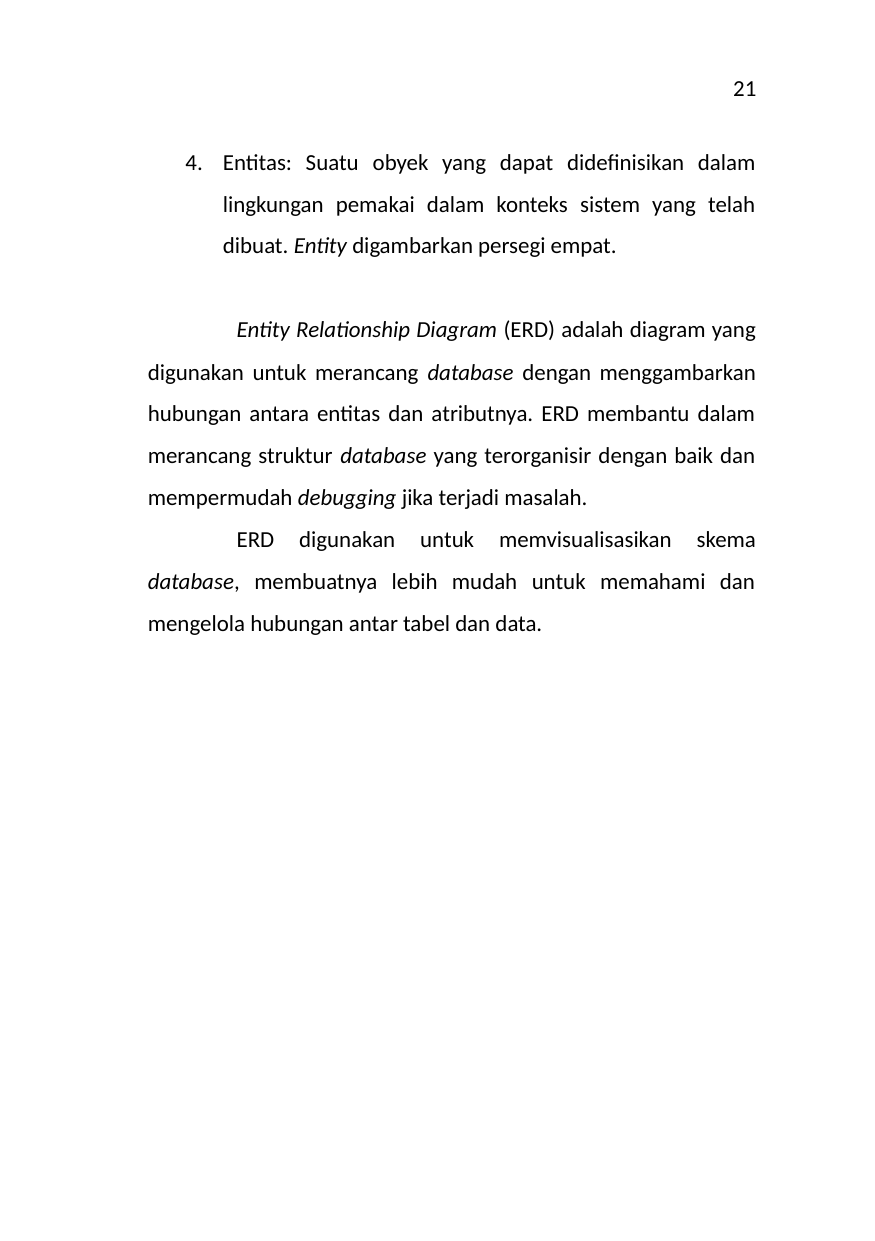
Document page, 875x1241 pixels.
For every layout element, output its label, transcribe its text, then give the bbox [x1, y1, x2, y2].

list Entitas: Suatu obyek yang dapat didefinisikan dalam lingkungan pemakai dalam konteks sistem yang telah dibuat. Entity digambarkan persegi empat. [185, 148, 756, 260]
text Entity Relationship Diagram (ERD) adalah diagram yang digunakan untuk merancang database dengan menggambarkan hubungan antara entitas dan atributnya. ERD membantu dalam merancang struktur database yang terorganisir dengan baik dan mempermudah debugging jika terjadi masalah. [148, 316, 756, 512]
text ERD digunakan untuk memvisualisasikan skema database, membuatnya lebih mudah untuk memahami dan mengelola hubungan antar tabel dan data. [148, 526, 756, 637]
